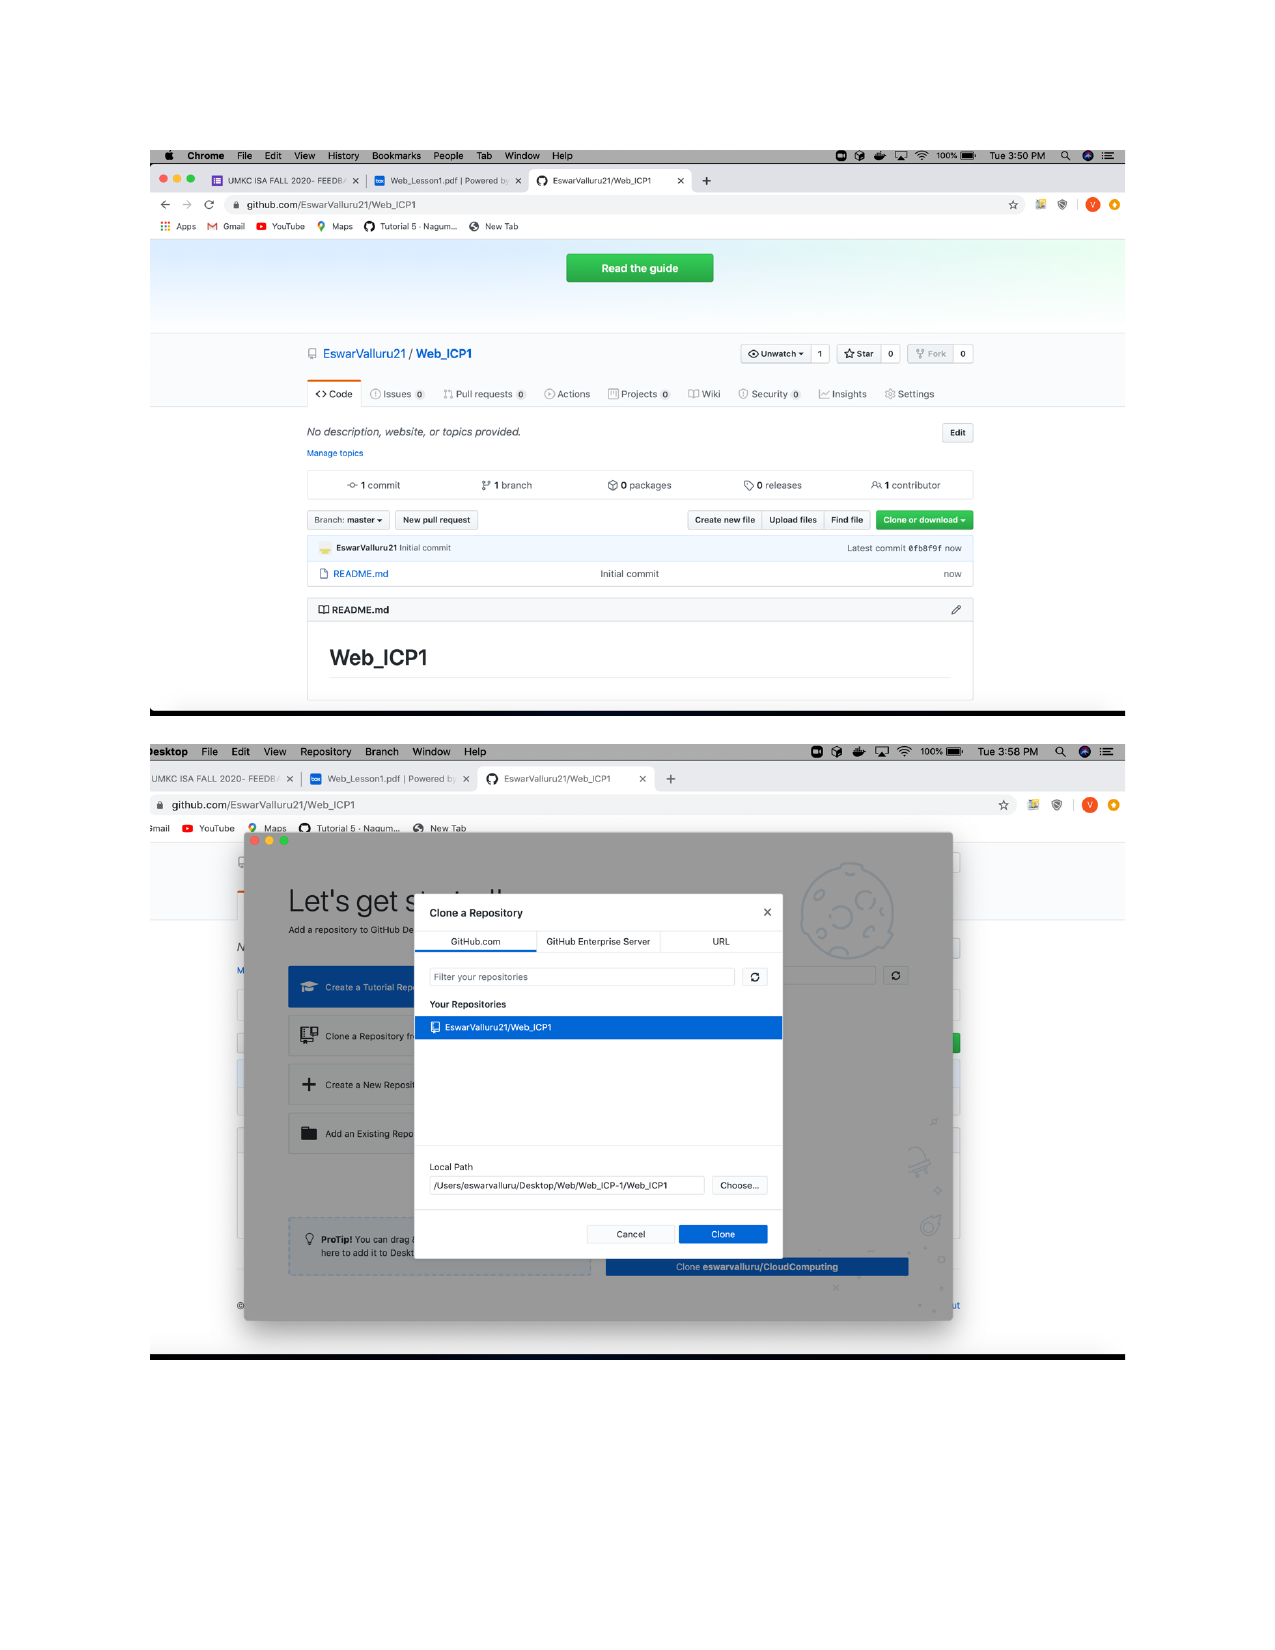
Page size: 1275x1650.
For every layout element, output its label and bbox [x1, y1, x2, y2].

picture [150, 744, 1125, 1360]
picture [150, 150, 1125, 716]
